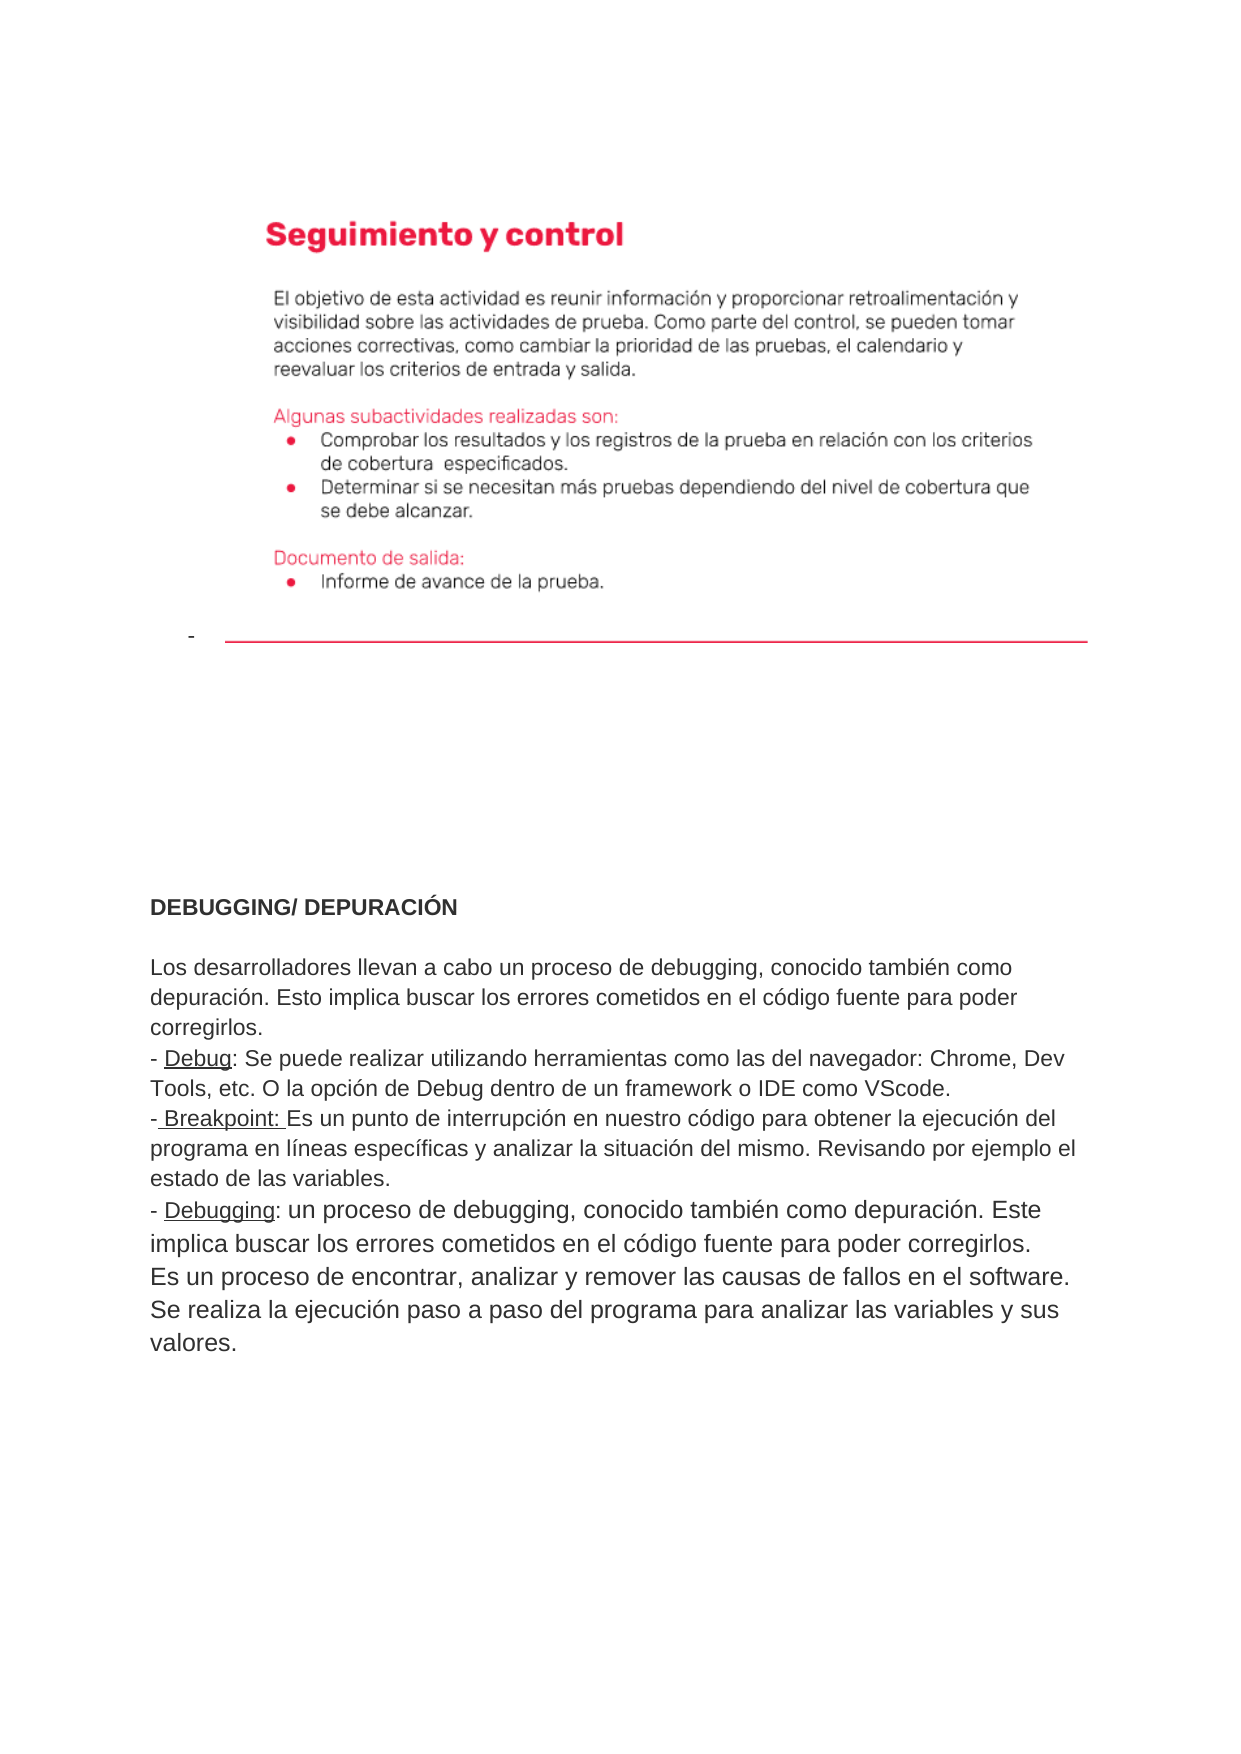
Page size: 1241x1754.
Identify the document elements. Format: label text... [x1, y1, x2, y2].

text - Debugging: un proceso de debugging, conocido también como depuración. Este implica buscar los errores cometidos en el código fuente para poder corregirlos. [150, 1196, 1090, 1257]
text Los desarrolladores llevan a cabo un proceso de debugging, conocido también como depuración. Esto implica buscar los errores cometidos en el código fuente para poder corregirlos. [150, 954, 1090, 1041]
text - Breakpoint: Es un punto de interrupción en nuestro código para obtener la ejecución del programa en líneas específicas y analizar la situación del mismo. Revisando por ejemplo el estado de las variables. [150, 1105, 1090, 1192]
text Es un proceso de encontrar, analizar y remover las causas de fallos en el software. Se realiza la ejecución paso a paso del programa para analizar las variables y sus valores. [150, 1262, 1090, 1356]
picture [225, 150, 1088, 643]
text - Debug: Se puede realizar utilizando herramientas como las del navegador: Chrome, Dev Tools, etc. O la opción de Debug dentro de un framework o IDE como VScode. [150, 1044, 1090, 1101]
text DEBUGGING/ DEPURACIÓN [150, 893, 1090, 920]
